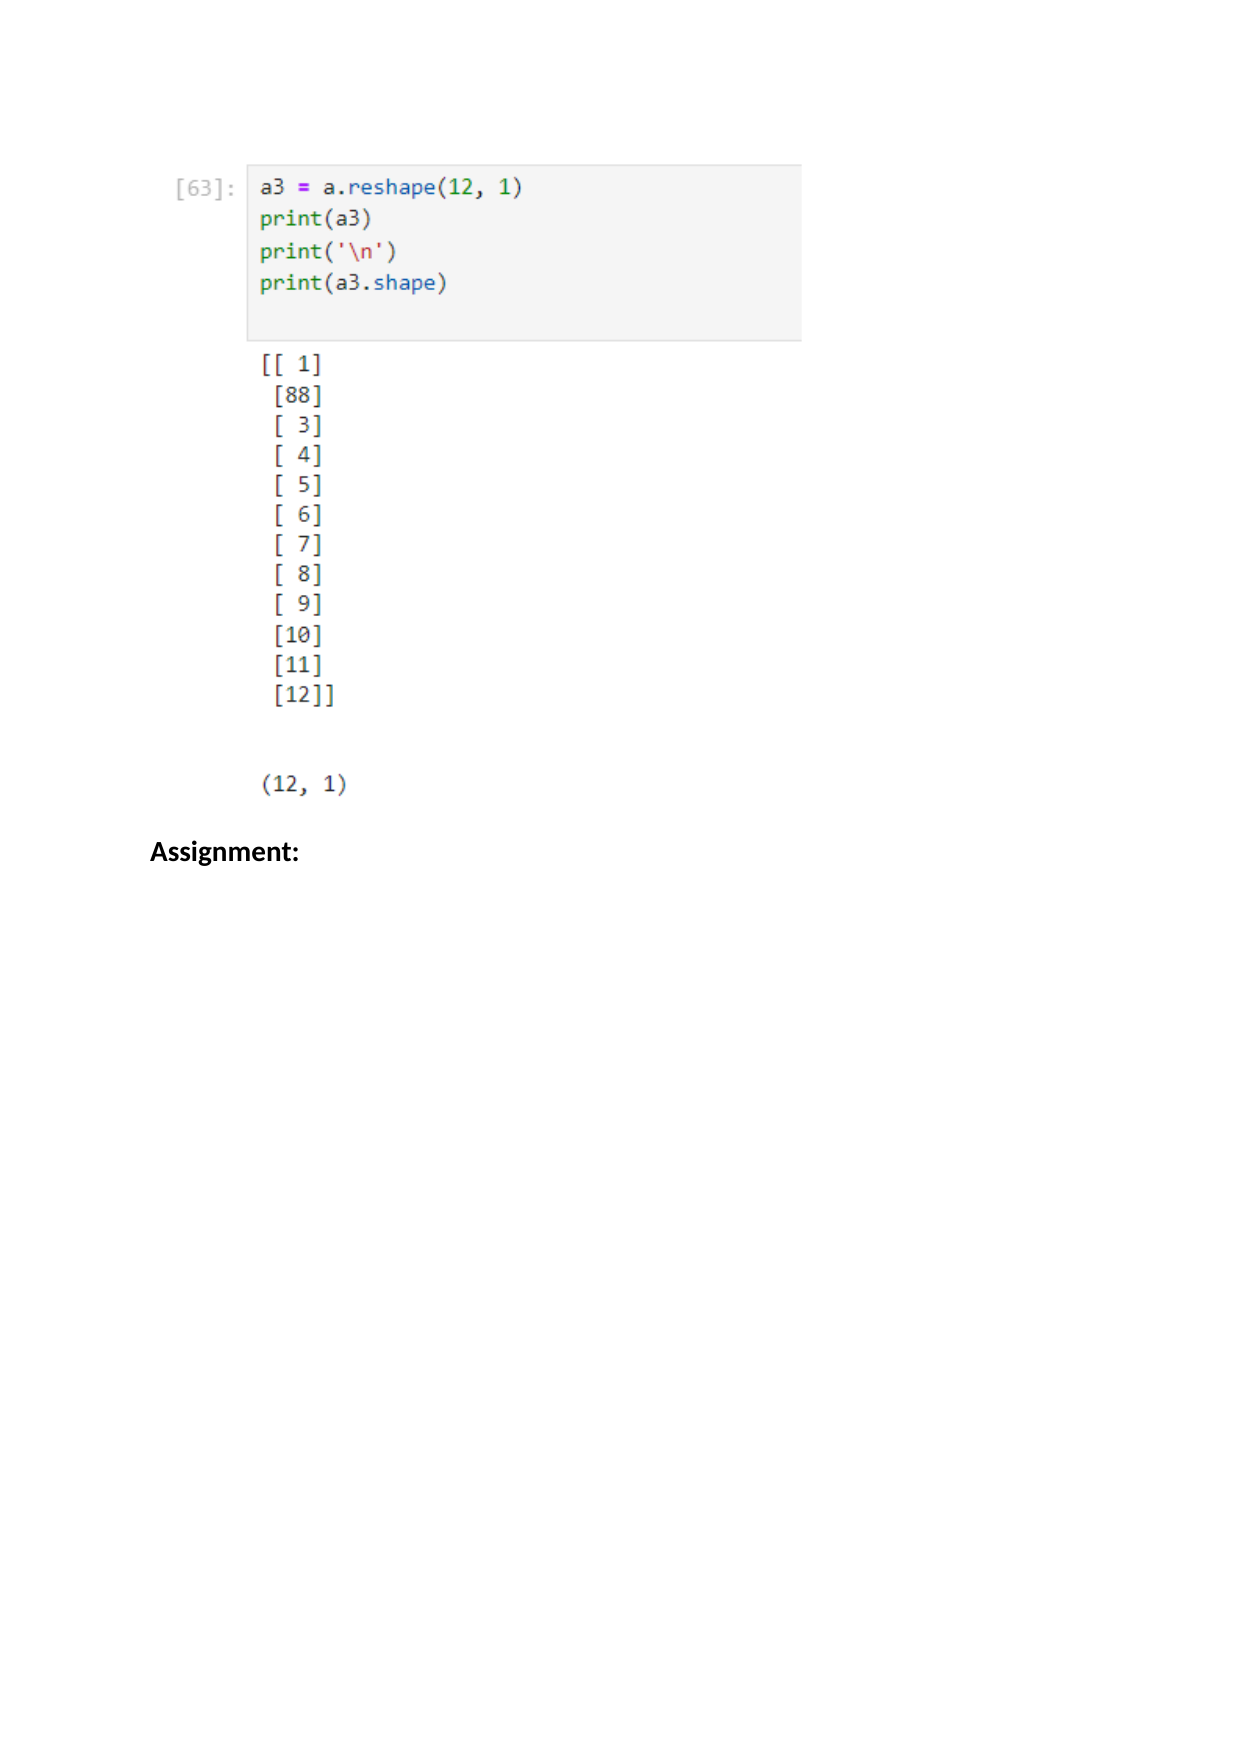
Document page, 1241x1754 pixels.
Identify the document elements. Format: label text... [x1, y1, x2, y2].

text Assignment: [150, 833, 1090, 869]
picture [150, 150, 802, 815]
